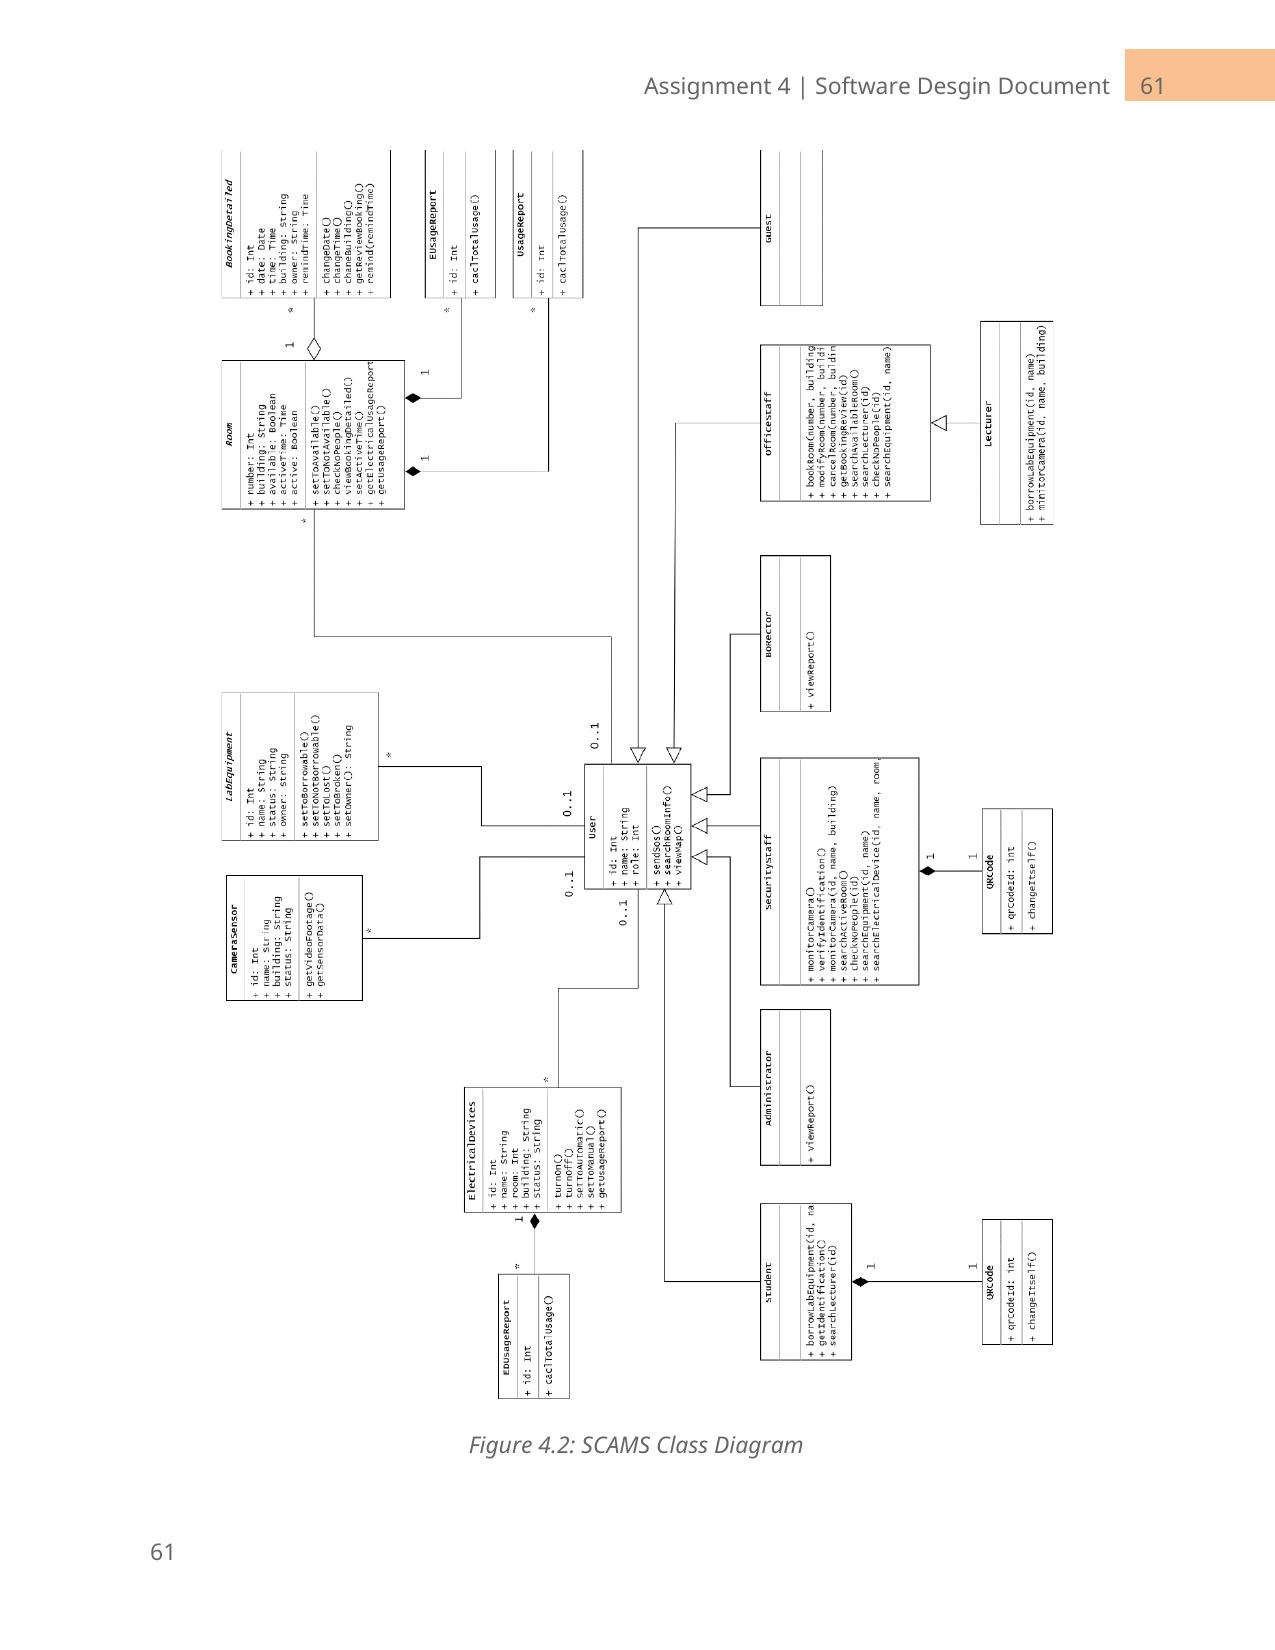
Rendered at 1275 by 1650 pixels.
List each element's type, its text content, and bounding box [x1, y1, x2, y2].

picture [221, 150, 1054, 1399]
text Figure 4.2: SCAMS Class Diagram [150, 1429, 1125, 1460]
